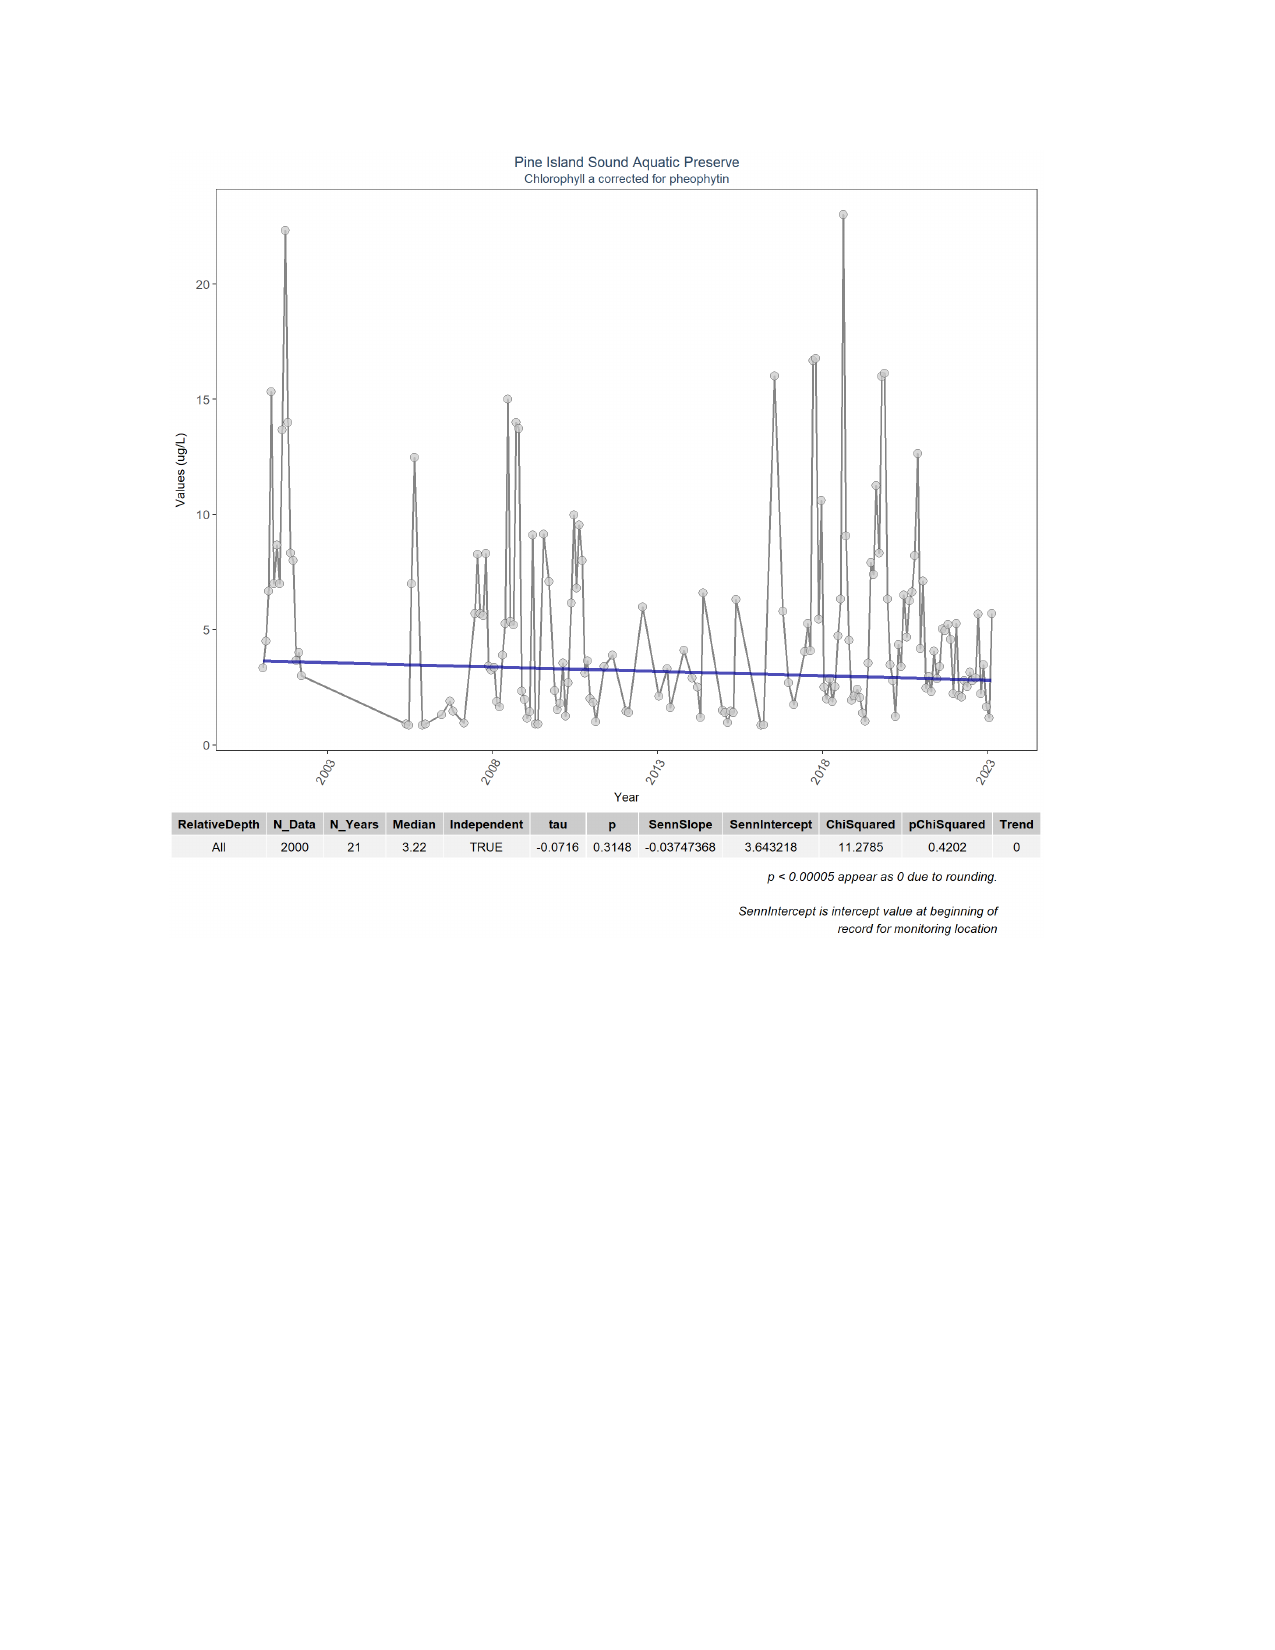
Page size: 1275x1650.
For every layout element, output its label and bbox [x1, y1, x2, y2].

picture [168, 150, 1044, 938]
